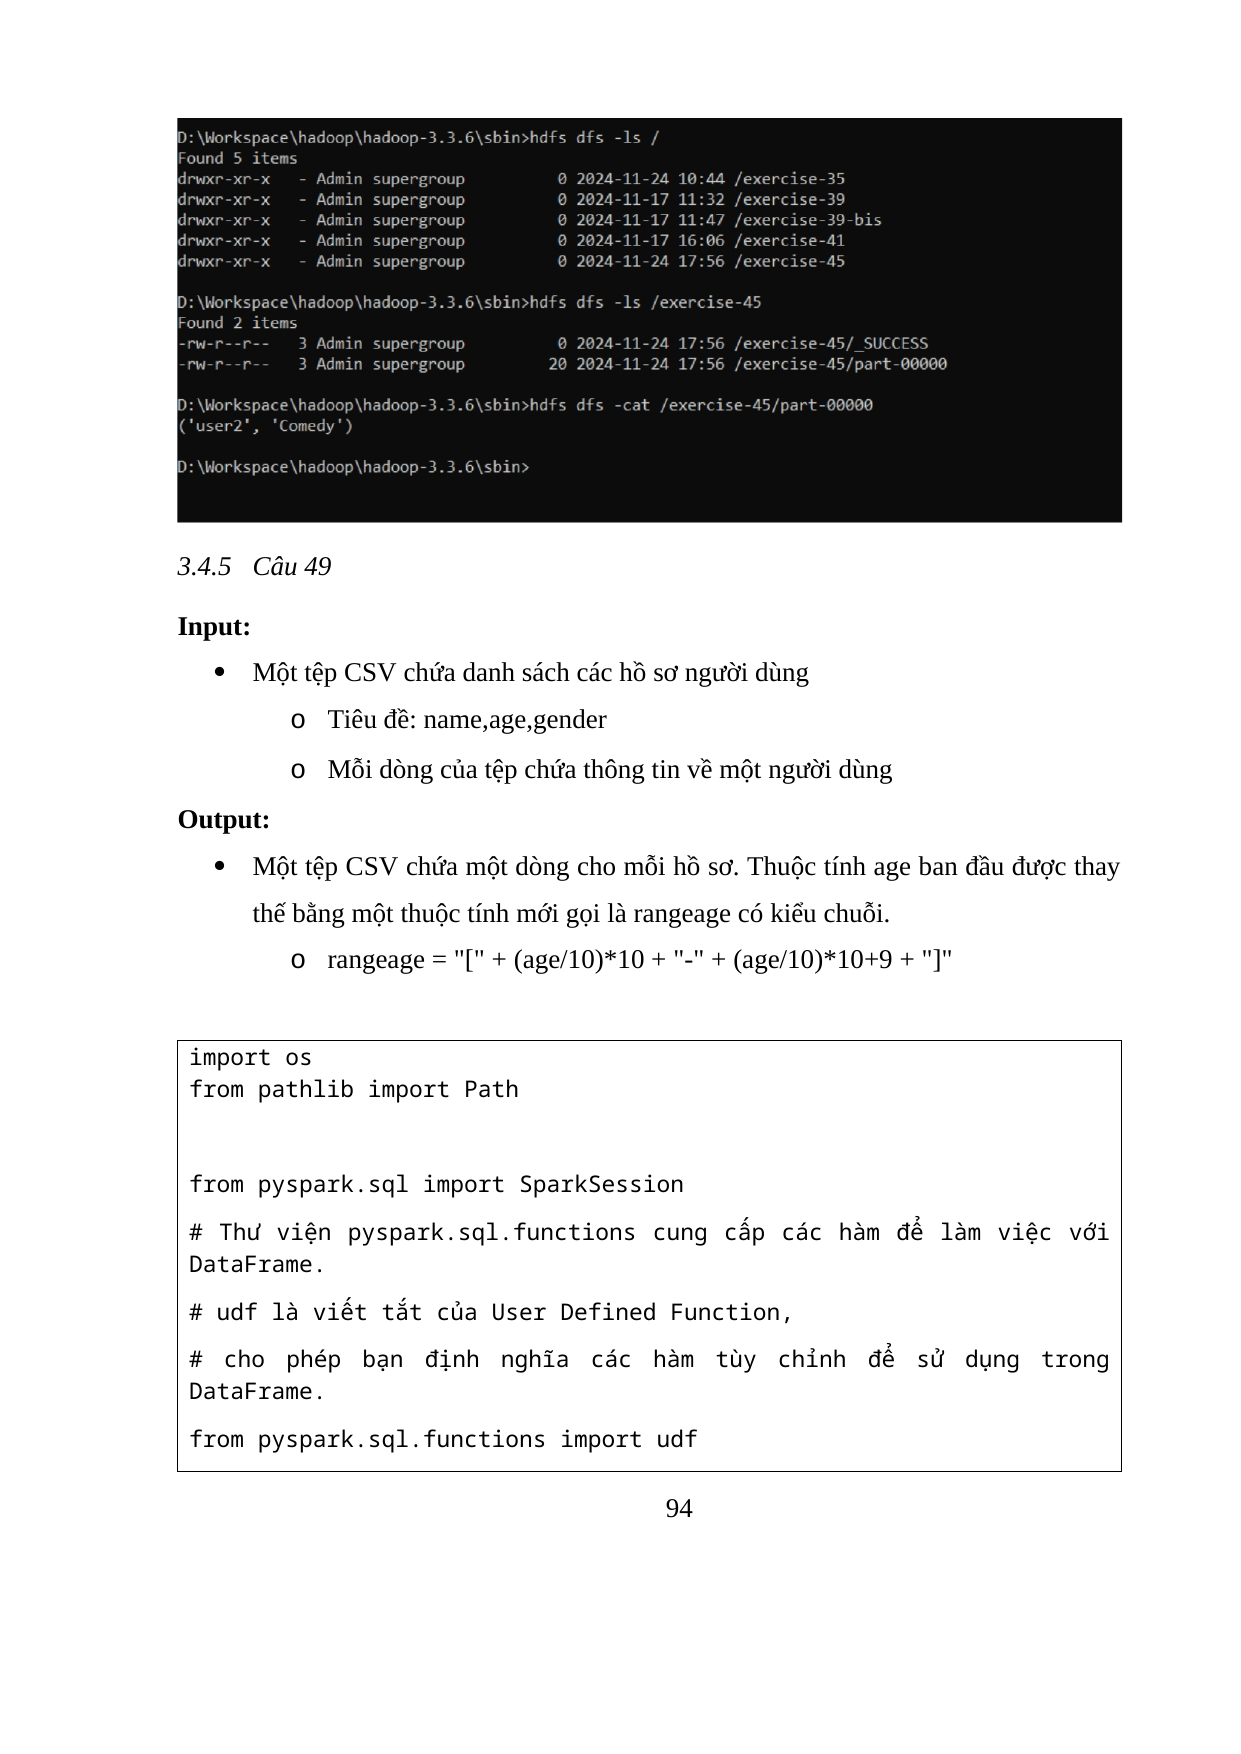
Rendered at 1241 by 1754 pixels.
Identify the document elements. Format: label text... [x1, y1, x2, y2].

subtitle Câu 49 [177, 551, 1122, 582]
text Input: [177, 610, 1122, 641]
list Mỗi dòng của tệp chứa thông tin về một người dùng [290, 753, 1122, 787]
list Tiêu đề: name,age,gender [290, 703, 1122, 737]
text Output: [177, 803, 1122, 834]
list Một tệp CSV chứa danh sách các hồ sơ người dùng [215, 656, 1122, 688]
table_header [178, 1041, 1121, 1471]
picture [177, 118, 1123, 523]
list Một tệp CSV chứa một dòng cho mỗi hồ sơ. Thuộc tính age ban đầu được thay thế bằng một thuộc tính mới gọi là rangeage có kiểu chuỗi. [215, 850, 1122, 928]
list rangeage = "[" + (age/10)*10 + "-" + (age/10)*10+9 + "]" [290, 943, 1122, 977]
